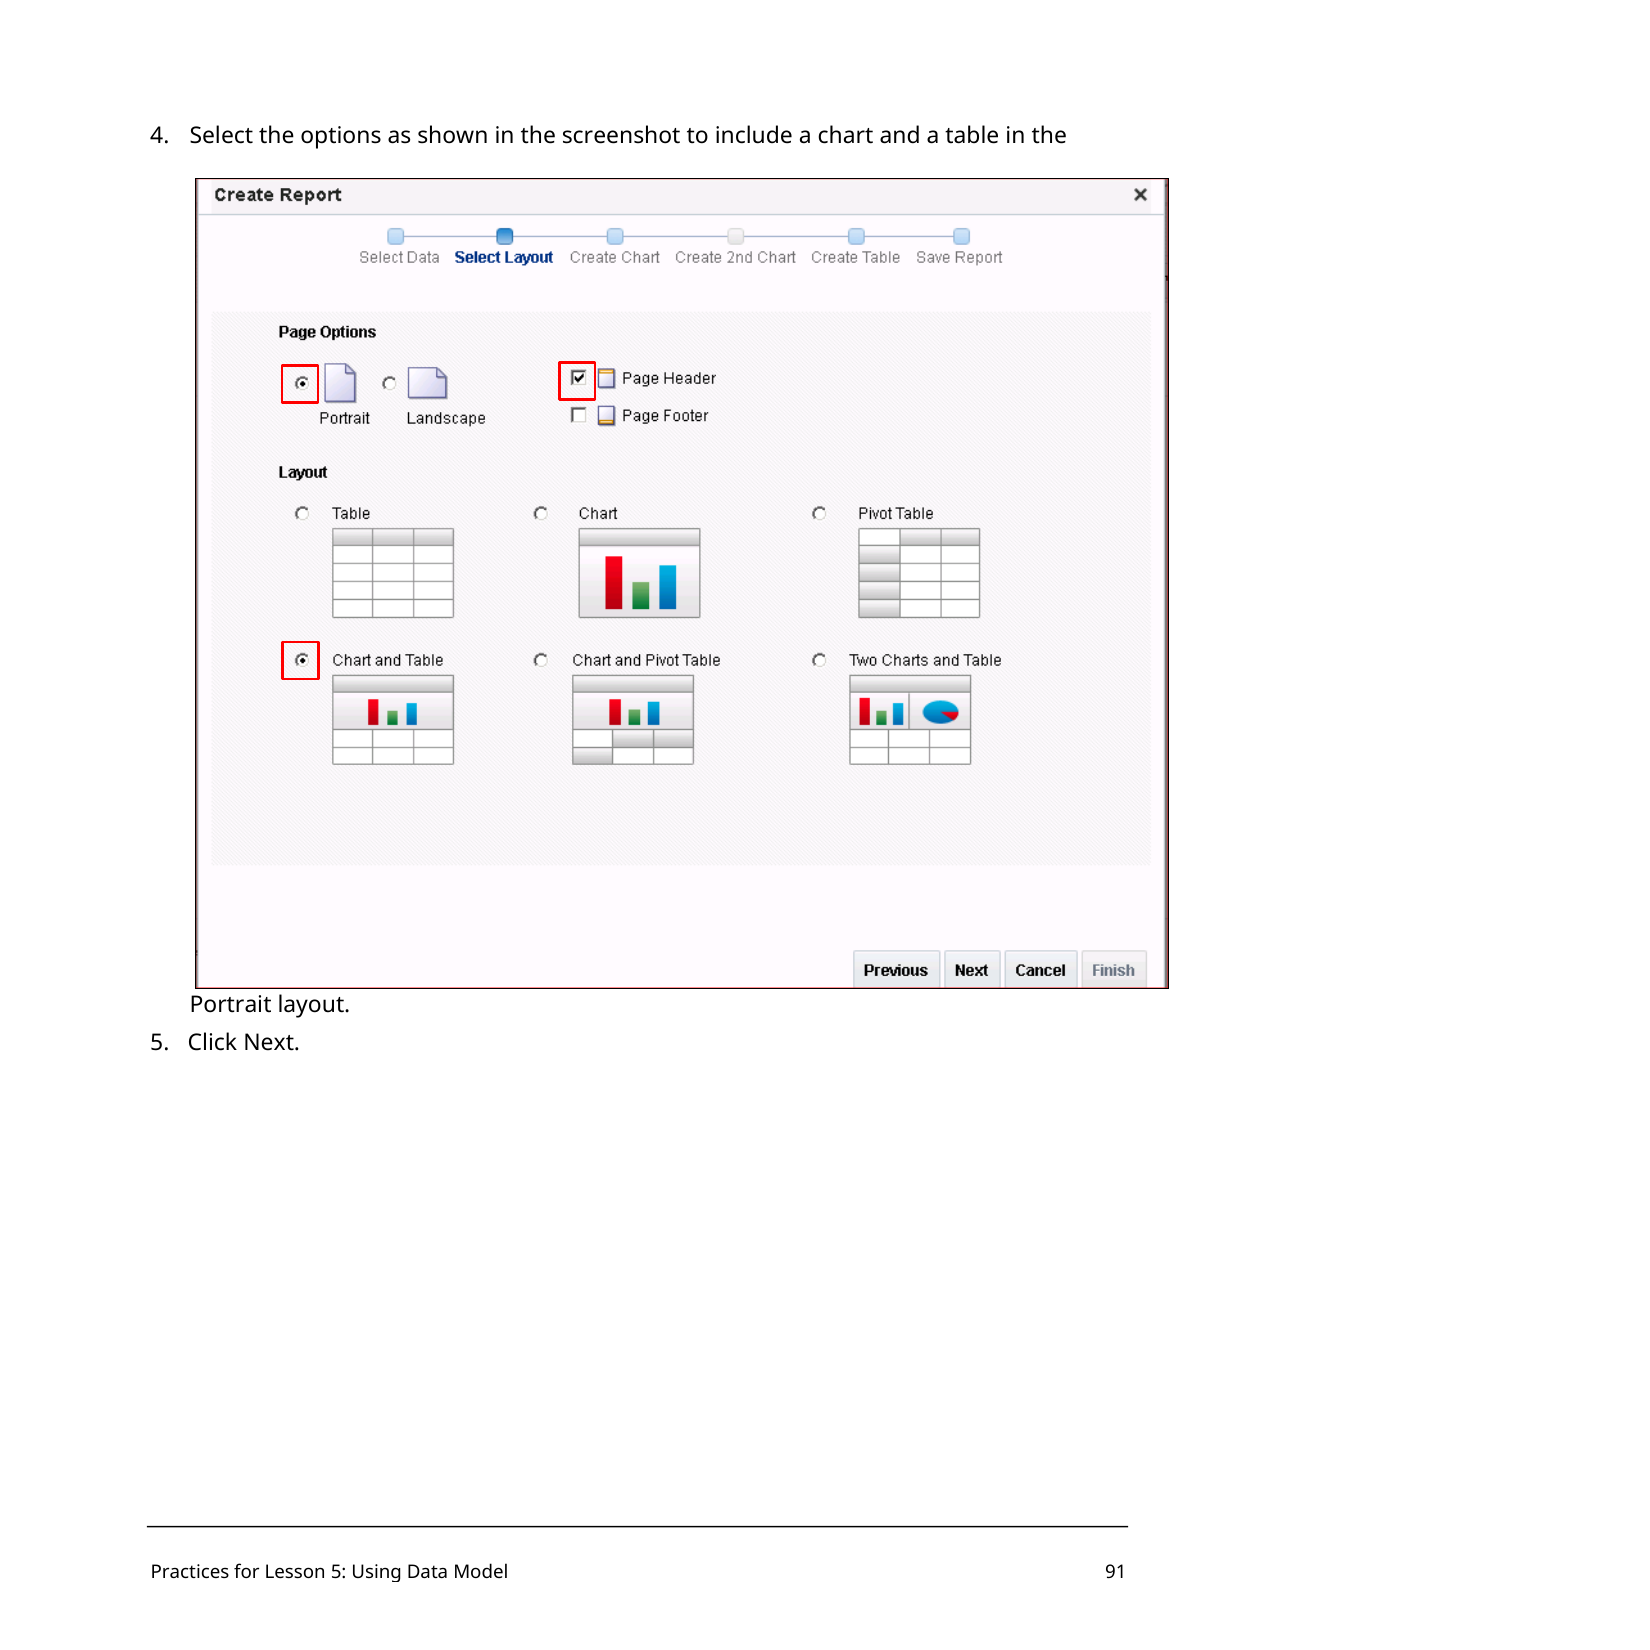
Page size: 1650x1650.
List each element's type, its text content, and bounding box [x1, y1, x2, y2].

list Click Next. [150, 1026, 1414, 1057]
list Select the options as shown in the screenshot to include a chart and a table in the Portrait layout. [150, 119, 1094, 1019]
picture [1094, 179, 1168, 988]
